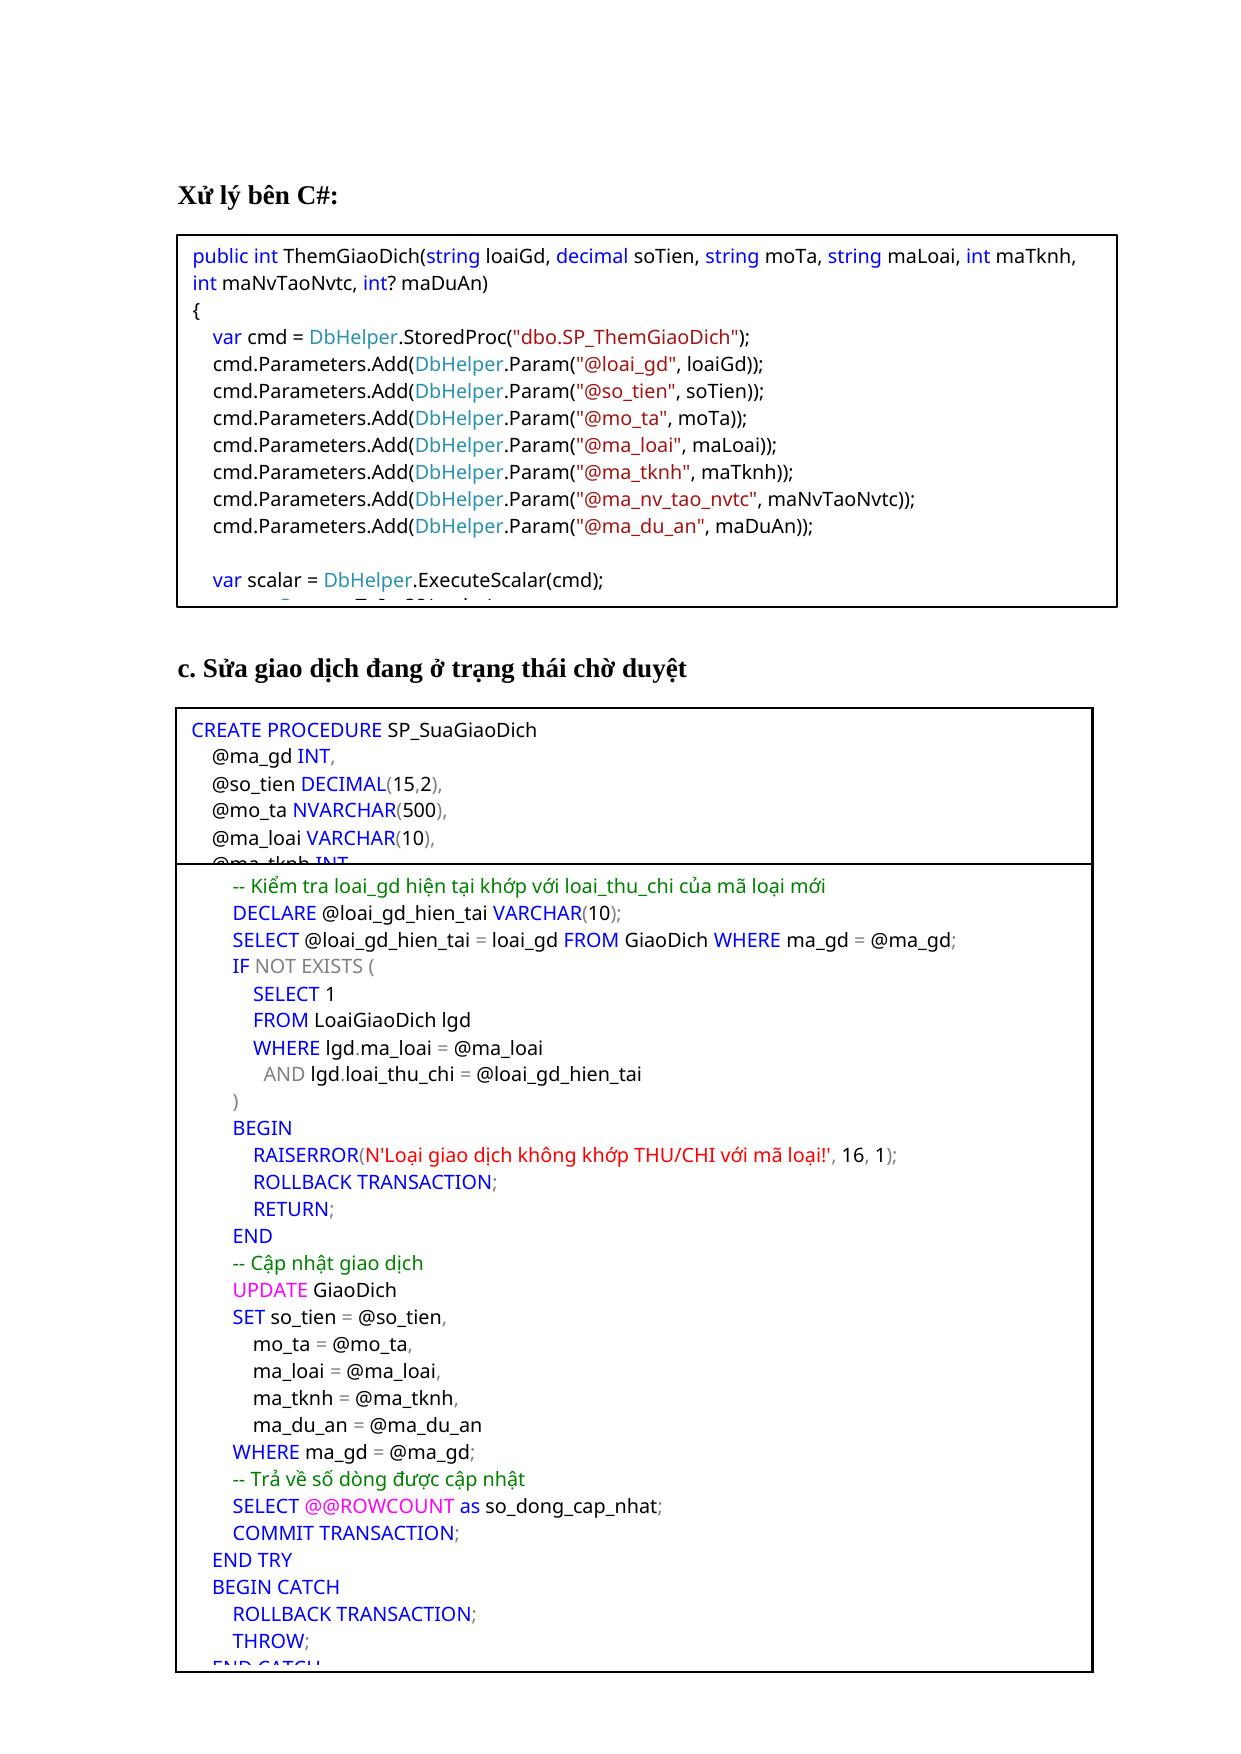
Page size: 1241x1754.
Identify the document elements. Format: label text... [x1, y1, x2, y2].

text c. Sửa giao dịch đang ở trạng thái chờ duyệt [177, 652, 1122, 683]
text Xử lý bên C#: [177, 179, 1122, 210]
